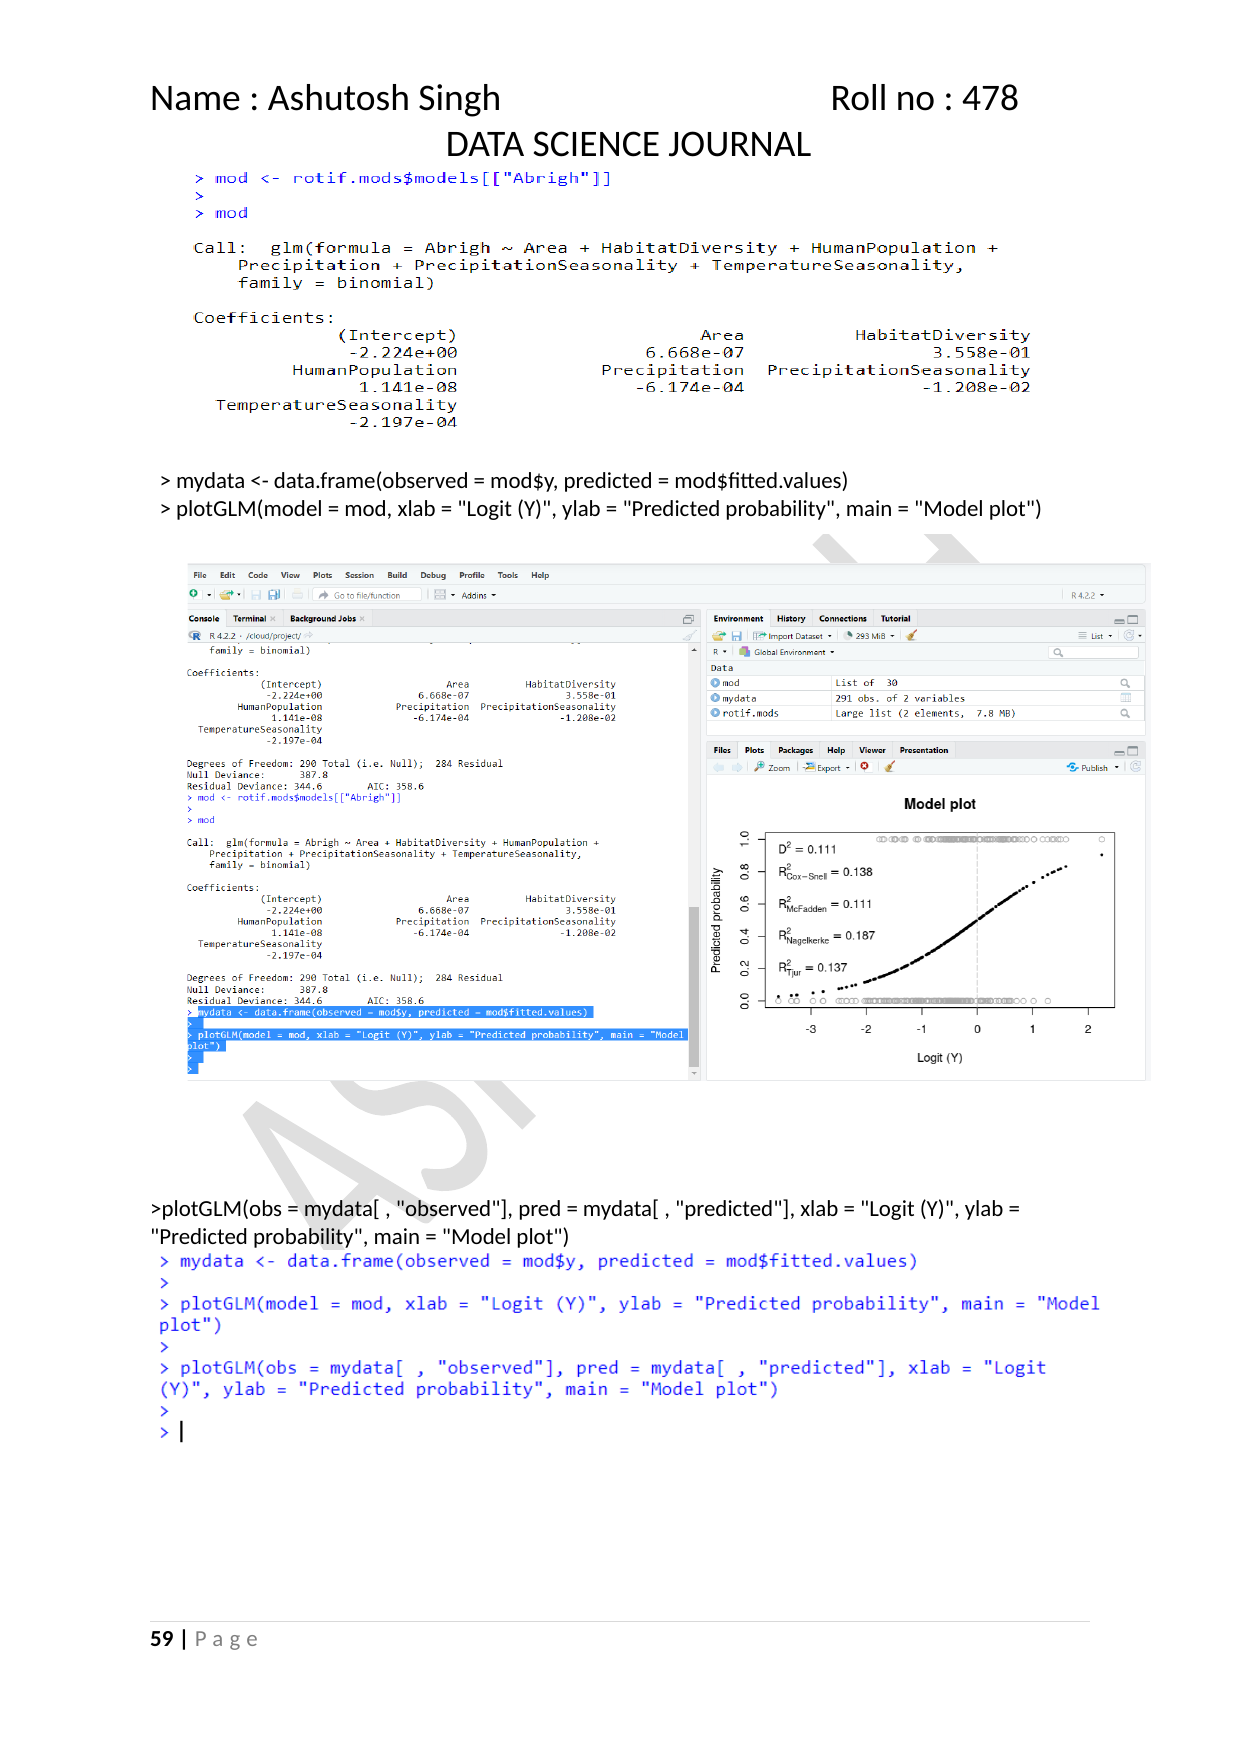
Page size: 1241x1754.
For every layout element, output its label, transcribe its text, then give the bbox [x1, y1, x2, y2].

text >plotGLM(obs = mydata[ , "observed"], pred = mydata[ , "predicted"], xlab = "Logit (Y)", ylab = "Predicted probability", main = "Model plot") [150, 1194, 1090, 1250]
picture [187, 563, 1151, 1081]
picture [187, 165, 1128, 437]
table_header > mydata <- data.frame(observed = mod$y, predicted = mod$fitted.values) > plotGLM(model = mod, xlab = "Logit (Y)", ylab = "Predicted probability", main = "Model plot") [150, 466, 1216, 534]
picture [150, 1250, 1107, 1449]
